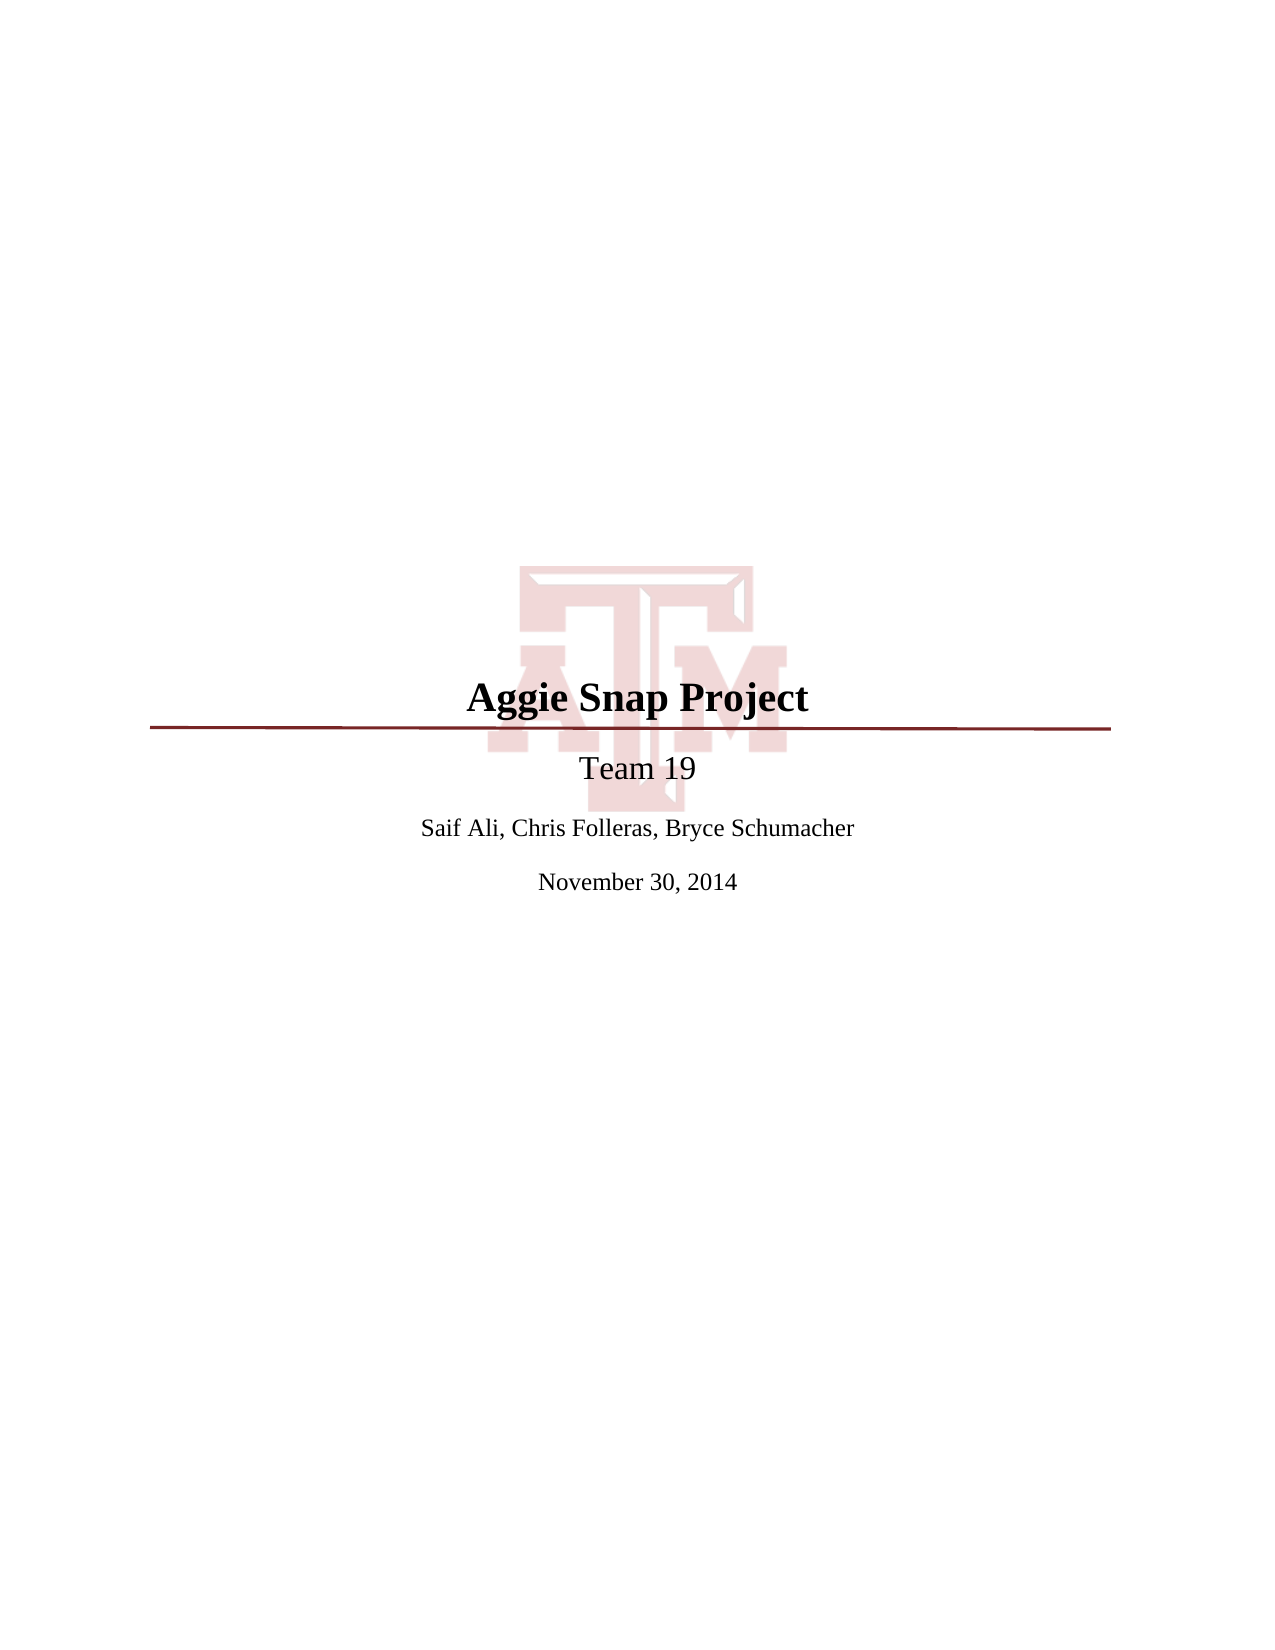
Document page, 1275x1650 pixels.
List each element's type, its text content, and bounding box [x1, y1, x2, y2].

text November 30, 2014 [150, 867, 1125, 895]
text Aggie Snap Project [150, 672, 1125, 720]
text Team 19 [150, 748, 1125, 786]
text Saif Ali, Chris Folleras, Bryce Schumacher [150, 813, 1125, 842]
